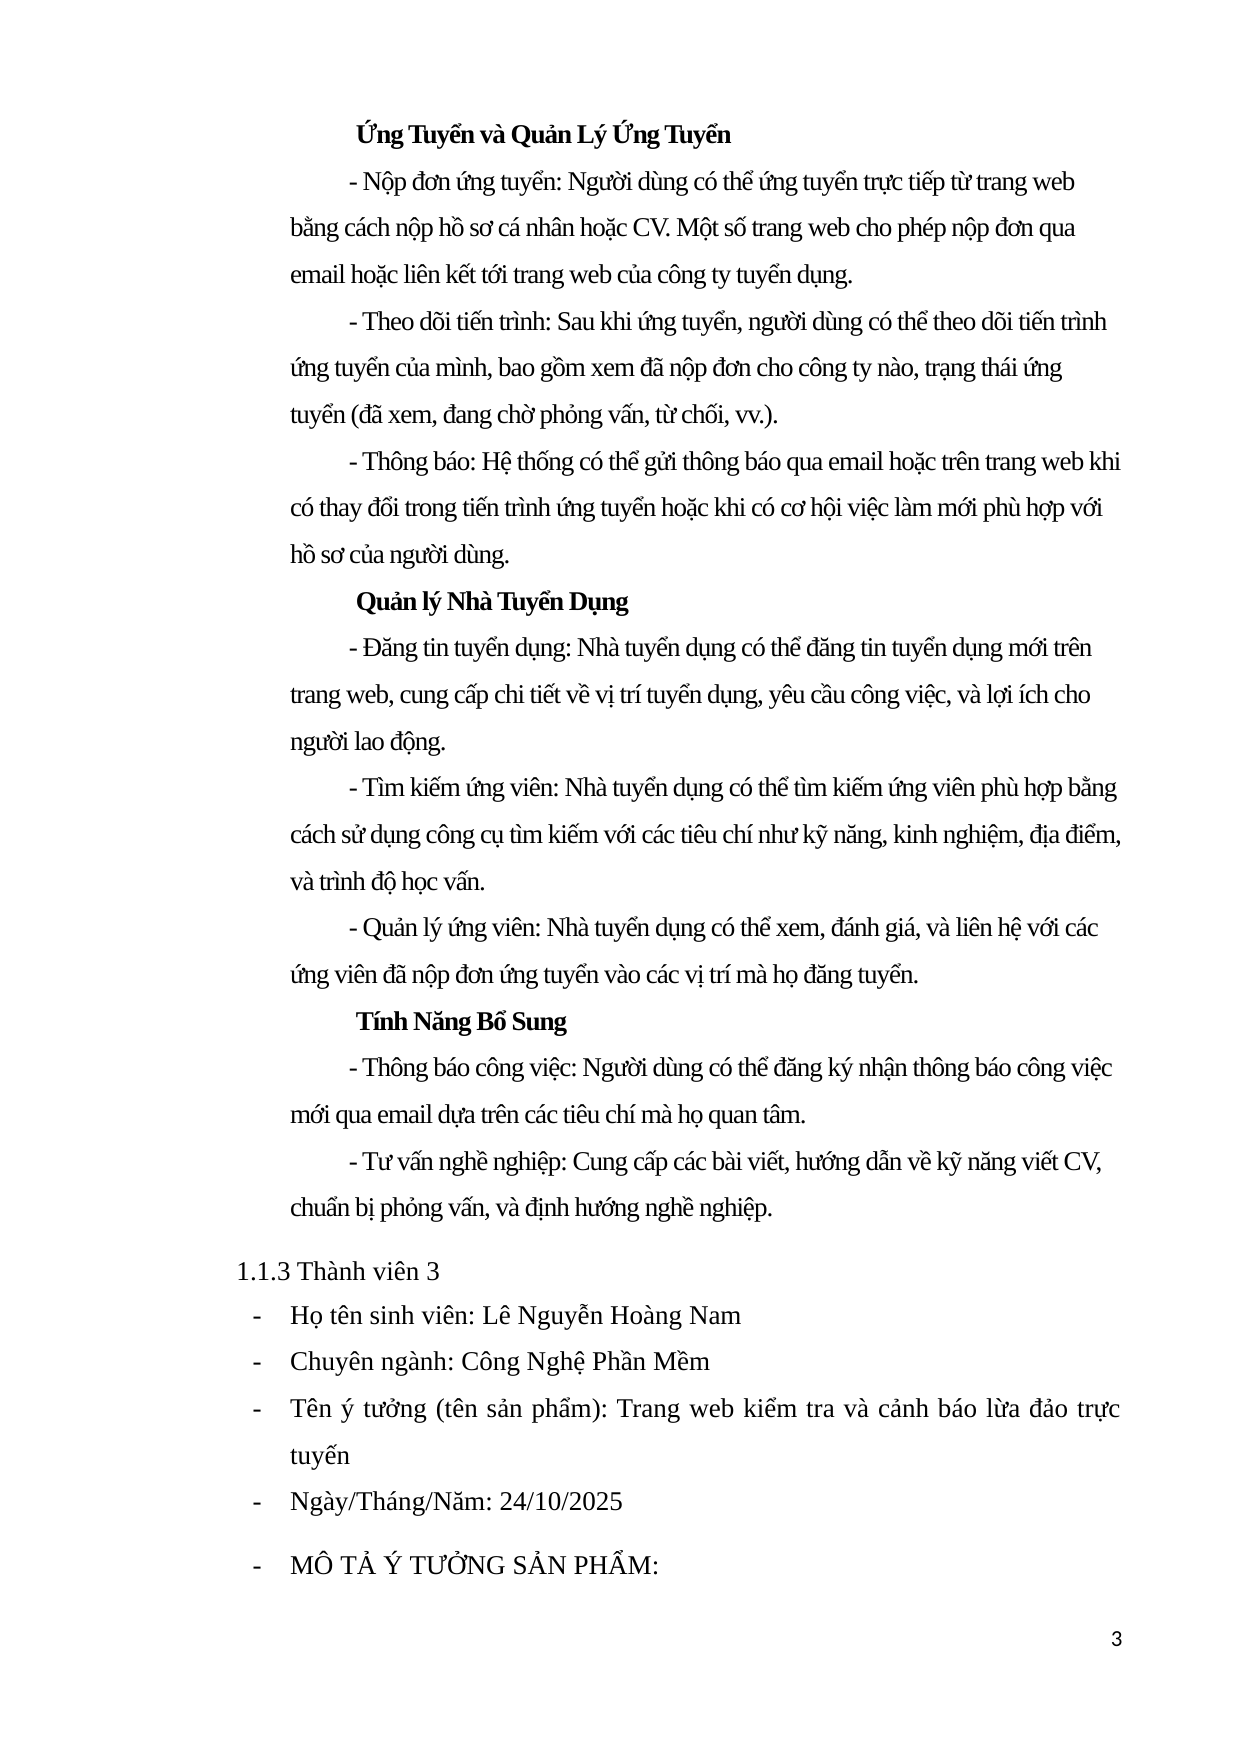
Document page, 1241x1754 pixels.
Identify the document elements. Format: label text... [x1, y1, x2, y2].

list Ngày/Tháng/Năm: 24/10/2025 [252, 1486, 1122, 1517]
title - Quản lý ứng viên: Nhà tuyển dụng có thể xem, đánh giá, và liên hệ với các ứng viên đã nộp đơn ứng tuyển vào các vị trí mà họ đăng tuyển. [290, 911, 1122, 989]
list Họ tên sinh viên: Lê Nguyễn Hoàng Nam [252, 1299, 1122, 1330]
title - Đăng tin tuyển dụng: Nhà tuyển dụng có thể đăng tin tuyển dụng mới trên trang web, cung cấp chi tiết về vị trí tuyển dụng, yêu cầu công việc, và lợi ích cho người lao động. [290, 631, 1122, 756]
list Tên ý tưởng (tên sản phẩm): Trang web kiểm tra và cảnh báo lừa đảo trực tuyến [252, 1392, 1122, 1470]
title - Tư vấn nghề nghiệp: Cung cấp các bài viết, hướng dẫn về kỹ năng viết CV, chuẩn bị phỏng vấn, và định hướng nghề nghiệp. [290, 1145, 1122, 1223]
title - Tìm kiếm ứng viên: Nhà tuyển dụng có thể tìm kiếm ứng viên phù hợp bằng cách sử dụng công cụ tìm kiếm với các tiêu chí như kỹ năng, kinh nghiệm, địa điểm, và trình độ học vấn. [290, 771, 1122, 896]
title - Thông báo: Hệ thống có thể gửi thông báo qua email hoặc trên trang web khi có thay đổi trong tiến trình ứng tuyển hoặc khi có cơ hội việc làm mới phù hợp với hồ sơ của người dùng. [290, 445, 1122, 569]
title - Nộp đơn ứng tuyển: Người dùng có thể ứng tuyển trực tiếp từ trang web bằng cách nộp hồ sơ cá nhân hoặc CV. Một số trang web cho phép nộp đơn qua email hoặc liên kết tới trang web của công ty tuyển dụng. [290, 165, 1122, 289]
title Tính Năng Bổ Sung [290, 1005, 1122, 1036]
list Chuyên ngành: Công Nghệ Phần Mềm [252, 1346, 1122, 1377]
title Quản lý Nhà Tuyển Dụng [290, 585, 1122, 616]
title - Theo dõi tiến trình: Sau khi ứng tuyển, người dùng có thể theo dõi tiến trình ứng tuyển của mình, bao gồm xem đã nộp đơn cho công ty nào, trạng thái ứng tuyển (đã xem, đang chờ phỏng vấn, từ chối, vv.). [290, 305, 1122, 429]
list MÔ TẢ Ý TƯỞNG SẢN PHẨM: [252, 1549, 1122, 1580]
title Ứng Tuyển và Quản Lý Ứng Tuyển [290, 118, 1122, 149]
subtitle 1.1.3 Thành viên 3 [177, 1255, 1122, 1286]
title - Thông báo công việc: Người dùng có thể đăng ký nhận thông báo công việc mới qua email dựa trên các tiêu chí mà họ quan tâm. [290, 1051, 1122, 1129]
